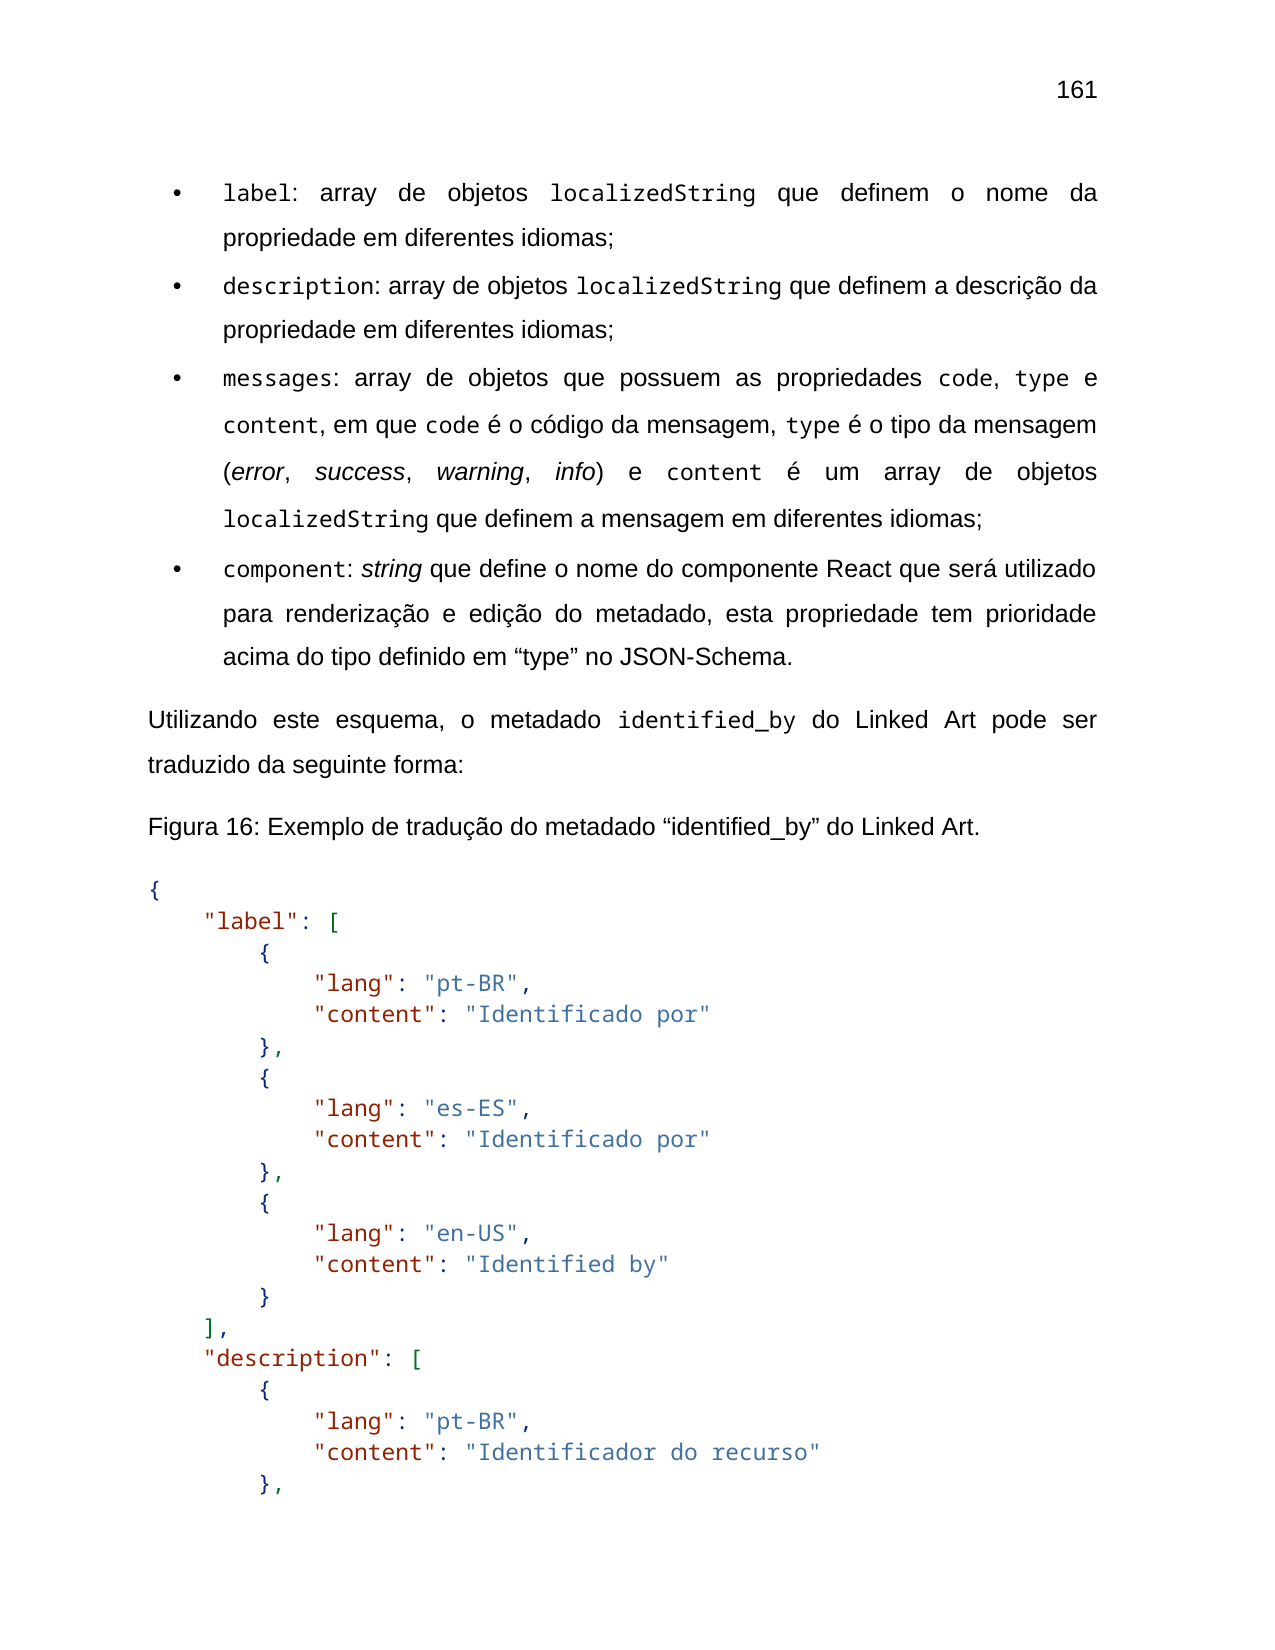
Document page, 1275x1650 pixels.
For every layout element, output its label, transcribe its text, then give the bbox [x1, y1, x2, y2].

list component: string que define o nome do componente React que será utilizado para renderização e edição do metadado, esta propriedade tem prioridade acima do tipo definido em “type” no JSON-Schema. [173, 553, 1098, 671]
text Utilizando este esquema, o metadado identified_by do Linked Art pode ser traduzido da seguinte forma: [148, 704, 1098, 778]
text Figura 16: Exemplo de tradução do metadado “identified_by” do Linked Art. [148, 812, 1098, 840]
list description: array de objetos localizedString que definem a descrição da propriedade em diferentes idiomas; [173, 270, 1098, 344]
list messages: array de objetos que possuem as propriedades code, type e content, em que code é o código da mensagem, type é o tipo da mensagem (error, success, warning, info) e content é um array de objetos localizedString que definem a mensagem em diferentes idiomas; [173, 362, 1098, 534]
list label: array de objetos localizedString que definem o nome da propriedade em diferentes idiomas; [173, 177, 1098, 252]
